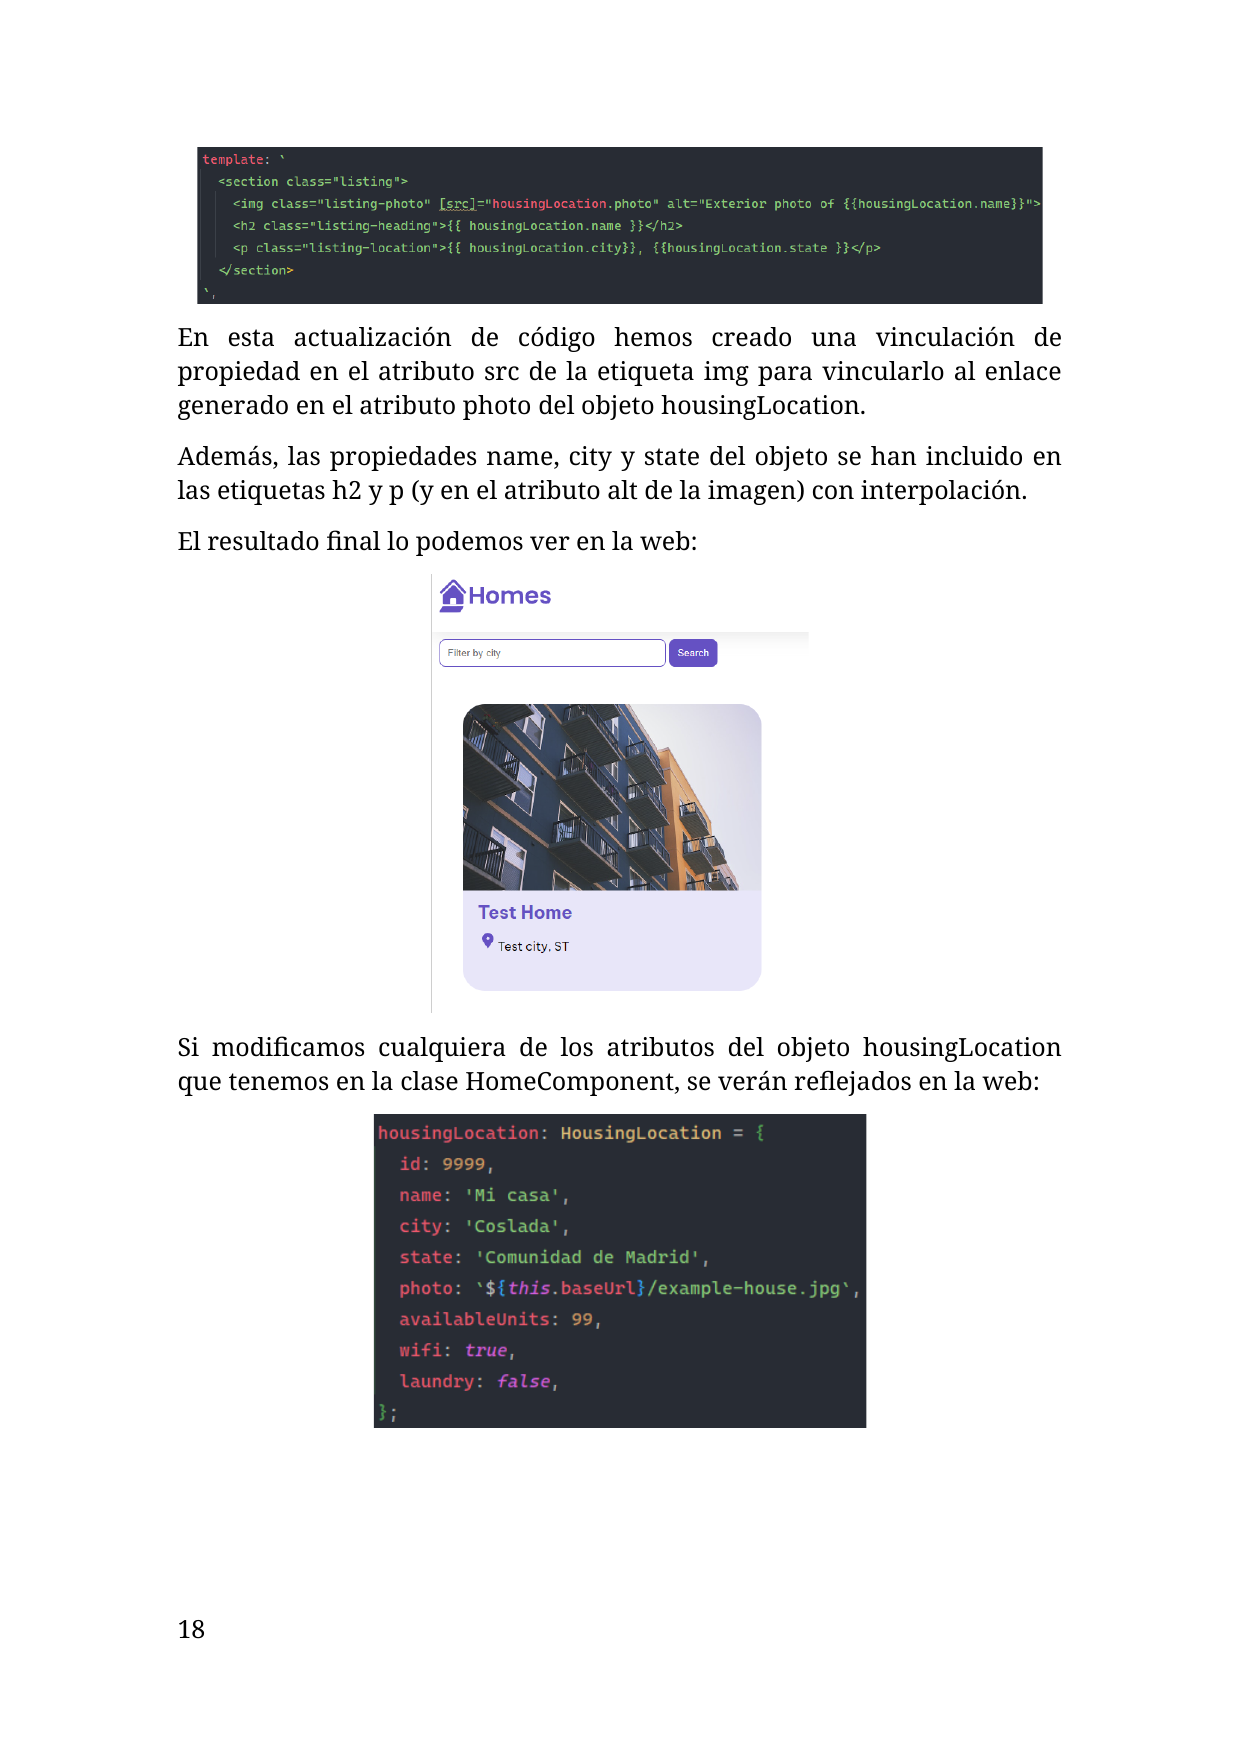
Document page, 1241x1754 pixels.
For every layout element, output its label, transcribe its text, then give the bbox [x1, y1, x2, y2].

text El resultado final lo podemos ver en la web: [177, 523, 1063, 558]
picture [431, 574, 809, 1013]
picture [373, 1114, 867, 1428]
text En esta actualización de código hemos creado una vinculación de propiedad en el atributo src de la etiqueta img para vincularlo al enlace generado en el atributo photo del objeto housingLocation. [177, 320, 1063, 422]
text Además, las propiedades name, city y state del objeto se han incluido en las etiquetas h2 y p (y en el atributo alt de la imagen) con interpolación. [177, 439, 1063, 507]
text Si modificamos cualquiera de los atributos del objeto housingLocation que tenemos en la clase HomeComponent, se verán reflejados en la web: [177, 1029, 1063, 1098]
picture [197, 147, 1043, 304]
